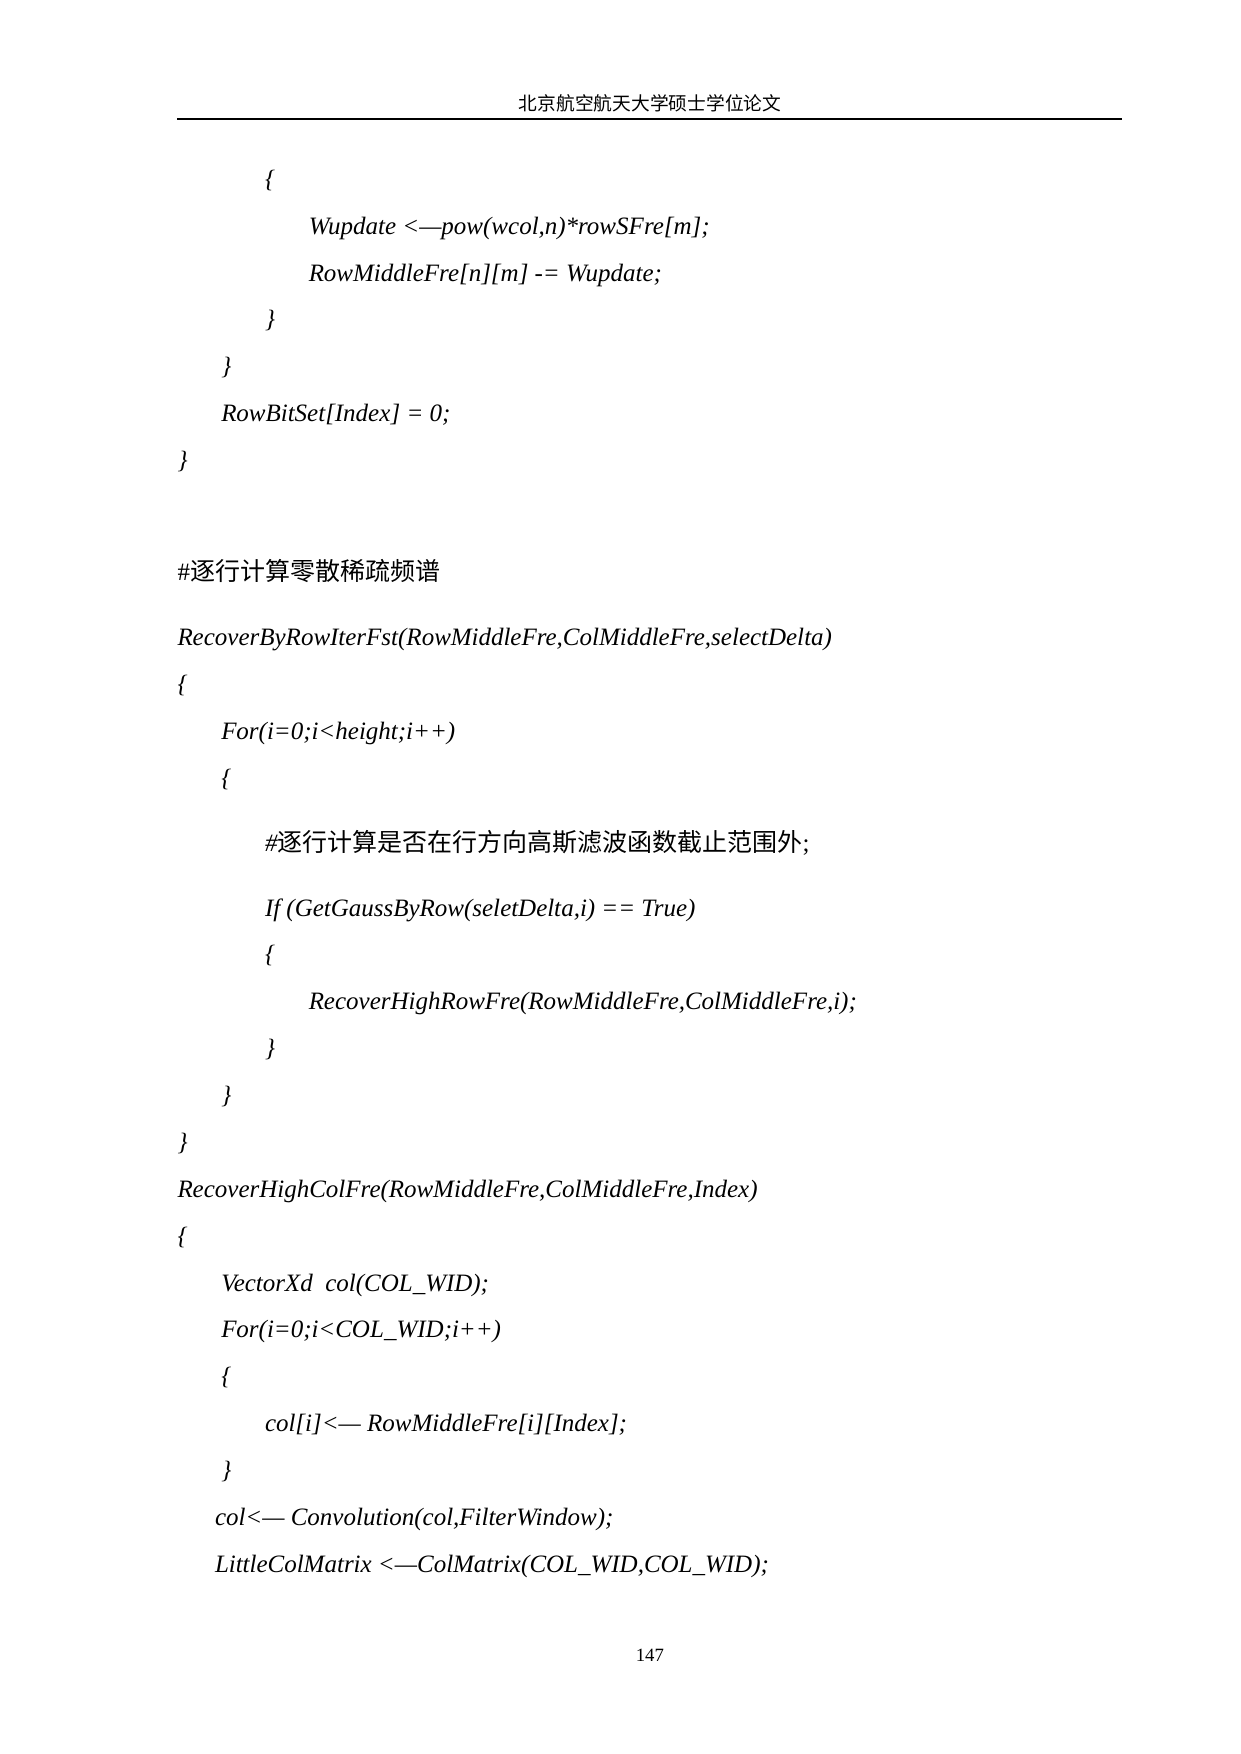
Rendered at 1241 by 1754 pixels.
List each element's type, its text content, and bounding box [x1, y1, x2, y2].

text RecoverByRowIterFst(RowMiddleFre,ColMiddleFre,selectDelta) [177, 620, 1122, 653]
text For(i=0;i<COL_WID;i++) [177, 1313, 1122, 1345]
text { [177, 667, 1122, 699]
text col[i]<— RowMiddleFre[i][Index]; [177, 1406, 1122, 1439]
text } [221, 1031, 1122, 1064]
text LittleColMatrix <—ColMatrix(COL_WID,COL_WID); [177, 1547, 1122, 1579]
text } [221, 303, 1122, 335]
text } [177, 349, 1122, 382]
text RowBitSet[Index] = 0; [177, 396, 1122, 429]
text RecoverHighRowFre(RowMiddleFre,ColMiddleFre,i); [177, 984, 1122, 1017]
text For(i=0;i<height;i++) [177, 714, 1122, 746]
text } [221, 1453, 1122, 1486]
text col<— Convolution(col,FilterWindow); [177, 1500, 1122, 1533]
text #逐行计算是否在行方向高斯滤波函数截止范围外; [177, 808, 1122, 873]
text VectorXd col(COL_WID); [177, 1266, 1122, 1298]
text { [177, 761, 1122, 793]
text RowMiddleFre[n][m] -= Wupdate; [221, 256, 1122, 288]
text #逐行计算零散稀疏频谱 [177, 537, 1122, 602]
text { [177, 1219, 1122, 1251]
text } [177, 1125, 1122, 1158]
text RecoverHighColFre(RowMiddleFre,ColMiddleFre,Index) [177, 1172, 1122, 1204]
text } [177, 1078, 1122, 1111]
text } [177, 443, 1122, 476]
text Wupdate <—pow(wcol,n)*rowSFre[m]; [221, 209, 1122, 241]
text { [177, 1359, 1122, 1392]
text { [177, 938, 1122, 970]
text { [177, 162, 1122, 194]
text If (GetGaussByRow(seletDelta,i) == True) [221, 891, 1122, 923]
